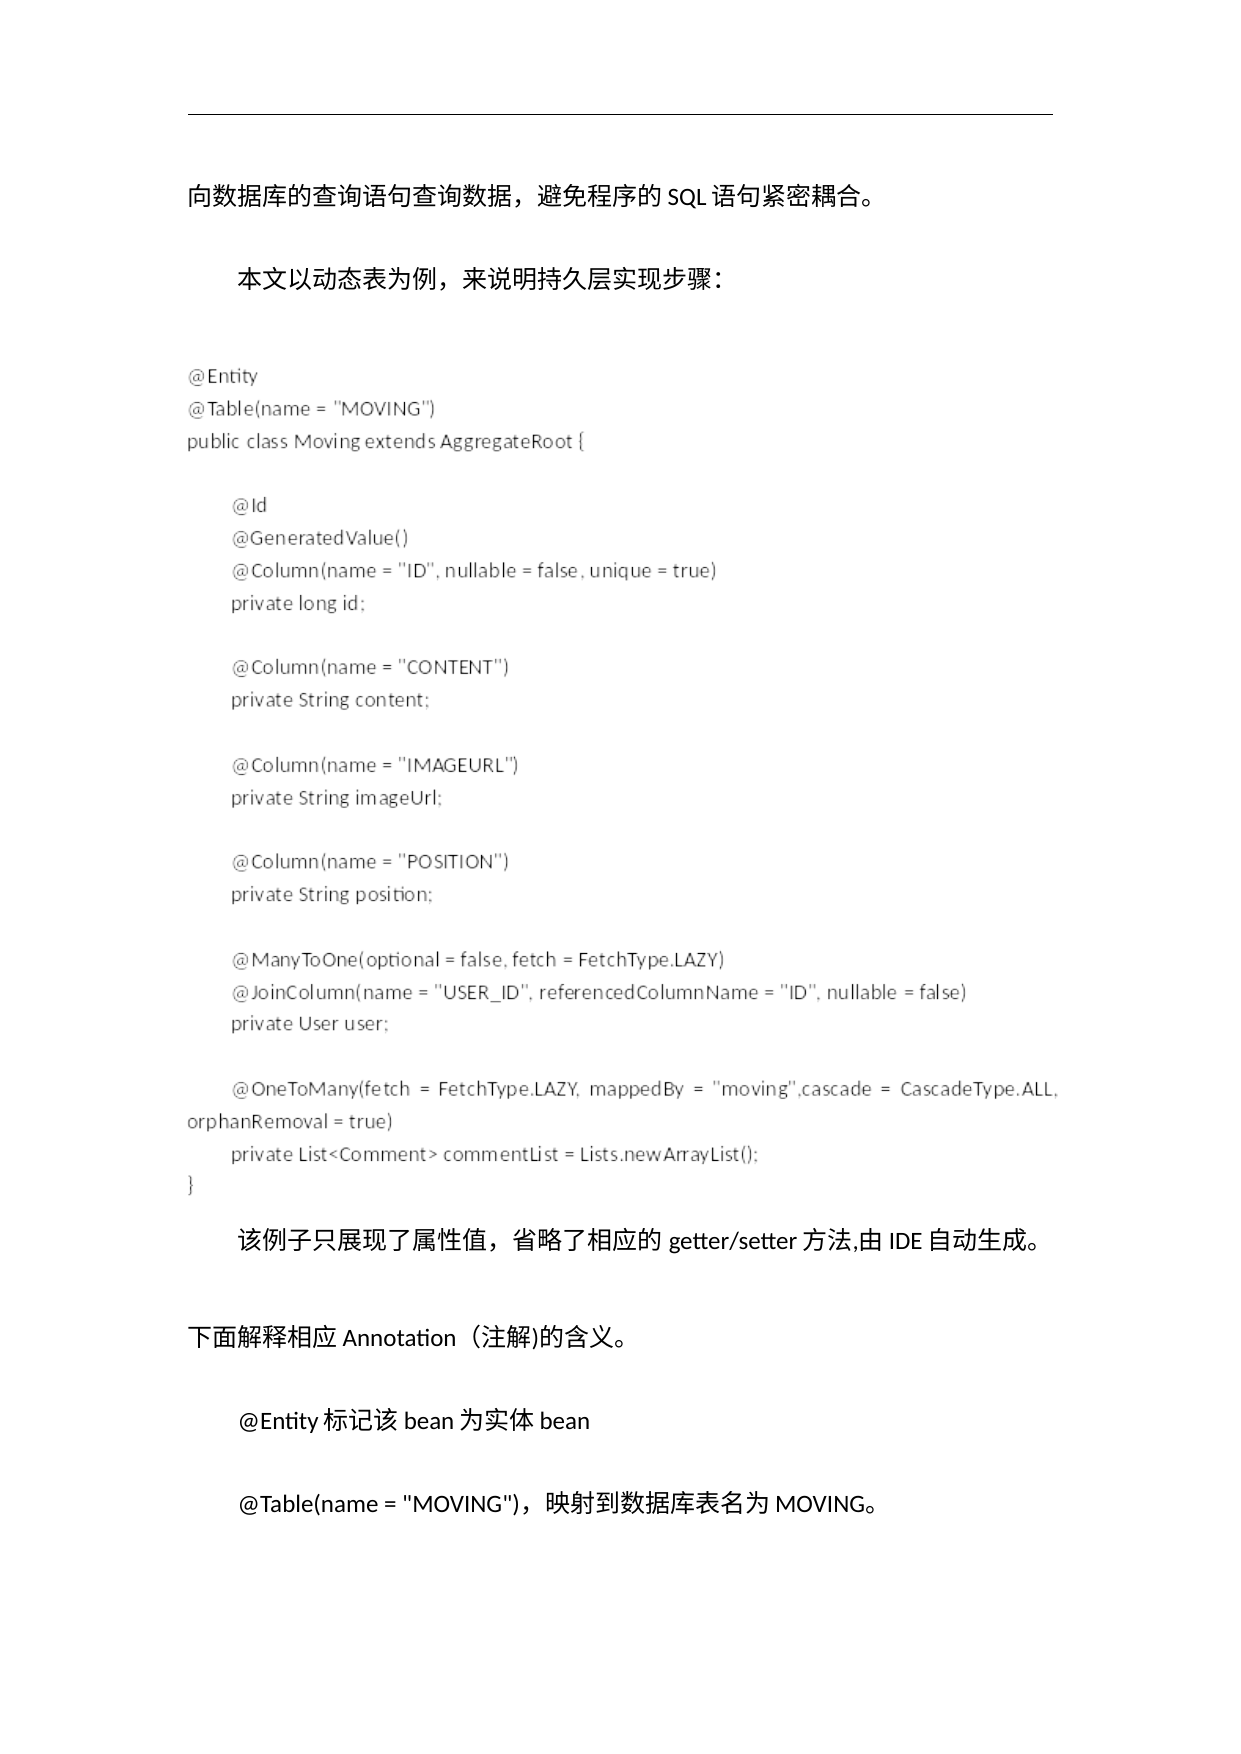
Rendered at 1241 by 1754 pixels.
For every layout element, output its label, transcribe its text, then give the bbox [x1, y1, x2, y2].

text 该例子只展现了属性值，省略了相应的getter/setter方法,由IDE自动生成。下面解释相应Annotation（注解)的含义。 [187, 1206, 1053, 1368]
text @Entity标记该bean为实体bean [187, 1386, 1053, 1451]
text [187, 162, 1053, 227]
text @Table(name = "MOVING")，映射到数据库表名为MOVING。 [187, 1469, 1053, 1534]
text 本文以动态表为例，来说明持久层实现步骤： [187, 245, 1053, 310]
